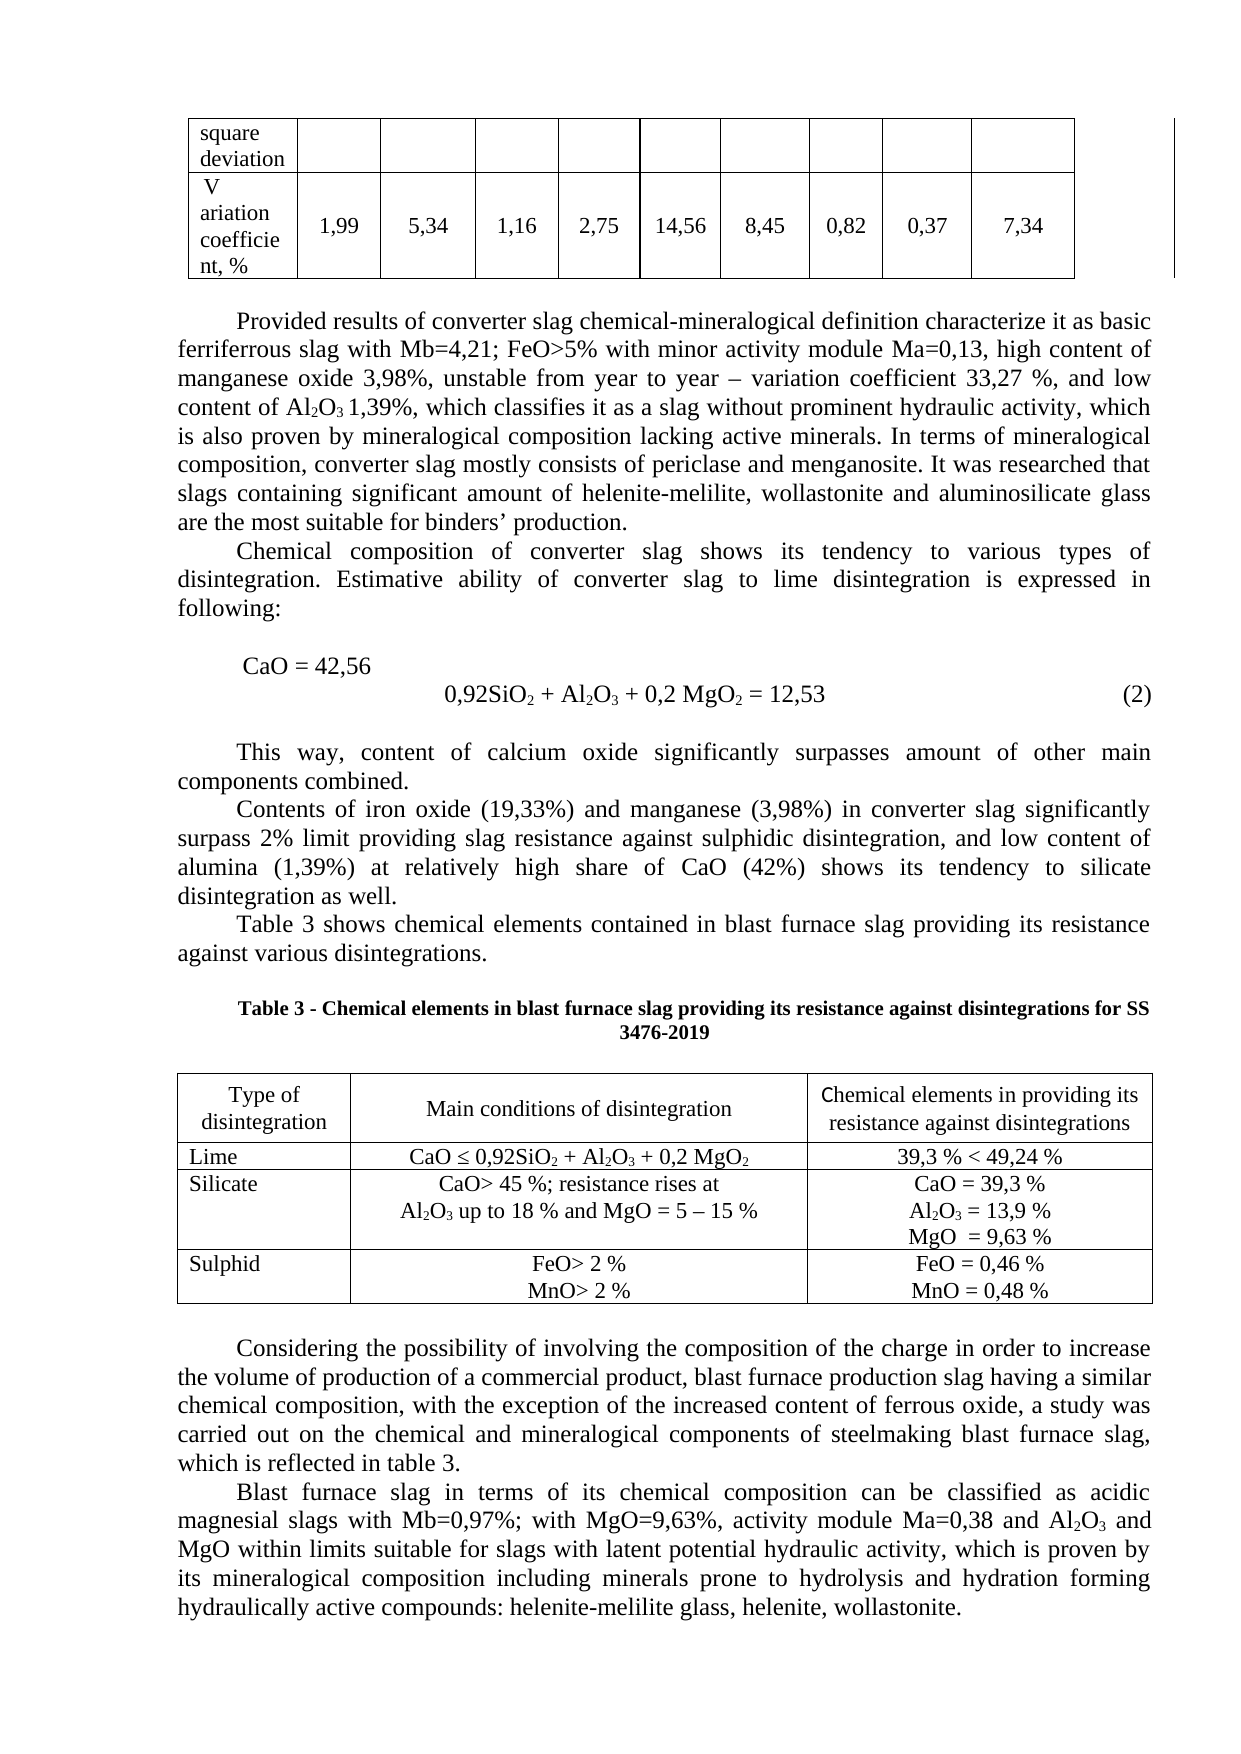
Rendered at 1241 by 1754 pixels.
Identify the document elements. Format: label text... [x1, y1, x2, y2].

text Table 3 shows chemical elements contained in blast furnace slag providing its resistance against various disintegrations. [177, 909, 1152, 967]
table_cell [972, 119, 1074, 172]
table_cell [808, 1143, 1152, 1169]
text Blast furnace slag in terms of its chemical composition can be classified as acidic magnesial slags with Мb=0,97%; with МgО=9,63%, activity module Ма=0,38 and Al2O3 and MgO within limits suitable for slags with latent potential hydraulic activity, which is proven by its mineralogical composition including minerals prone to hydrolysis and hydration forming hydraulically active compounds: helenite-melilite glass, helenite, wollastonite. [177, 1477, 1152, 1620]
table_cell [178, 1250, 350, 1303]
text 0,92SiO2 + Al2O3 + 0,2 MgO2 = 12,53 (2) [177, 679, 1152, 708]
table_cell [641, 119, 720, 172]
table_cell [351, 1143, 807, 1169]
text Contents of iron oxide (19,33%) and manganese (3,98%) in converter slag significantly surpass 2% limit providing slag resistance against sulphidic disintegration, and low content of alumina (1,39%) at relatively high share of СаО (42%) shows its tendency to silicate disintegration as well. [177, 794, 1152, 909]
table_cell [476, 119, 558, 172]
text This way, content of calcium oxide significantly surpasses amount of other main components combined. [177, 737, 1152, 794]
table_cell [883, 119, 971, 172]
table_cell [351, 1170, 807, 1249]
text СаО = 42,56 [177, 651, 1152, 679]
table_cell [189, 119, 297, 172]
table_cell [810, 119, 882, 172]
text Chemical composition of converter slag shows its tendency to various types of disintegration. Estimative ability of converter slag to lime disintegration is expressed in following: [177, 536, 1152, 622]
text Provided results of converter slag chemical-mineralogical definition characterize it as basic ferriferrous slag with Мb=4,21; FеО>5% with minor activity module Ма=0,13, high content of manganese oxide 3,98%, unstable from year to year – variation coefficient 33,27 %, and low content of Al2O3 1,39%, which classifies it as a slag without prominent hydraulic activity, which is also proven by mineralogical composition lacking active minerals. In terms of mineralogical composition, converter slag mostly consists of periclase and menganosite. It was researched that slags containing significant amount of helenite-melilite, wollastonite and aluminosilicate glass are the most suitable for binders’ production. [177, 306, 1152, 536]
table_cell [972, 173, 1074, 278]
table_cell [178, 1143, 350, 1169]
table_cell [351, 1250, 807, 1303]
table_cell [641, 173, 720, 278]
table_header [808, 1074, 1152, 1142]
text Considering the possibility of involving the composition of the charge in order to increase the volume of production of a commercial product, blast furnace production slag having a similar chemical composition, with the exception of the increased content of ferrous oxide, a study was carried out on the chemical and mineralogical components of steelmaking blast furnace slag, which is reflected in table 3. [177, 1333, 1152, 1477]
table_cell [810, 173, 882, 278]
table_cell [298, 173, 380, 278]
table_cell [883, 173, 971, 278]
text Table 3 - Chemical elements in blast furnace slag providing its resistance against disintegrations for SS 3476-2019 [177, 996, 1152, 1044]
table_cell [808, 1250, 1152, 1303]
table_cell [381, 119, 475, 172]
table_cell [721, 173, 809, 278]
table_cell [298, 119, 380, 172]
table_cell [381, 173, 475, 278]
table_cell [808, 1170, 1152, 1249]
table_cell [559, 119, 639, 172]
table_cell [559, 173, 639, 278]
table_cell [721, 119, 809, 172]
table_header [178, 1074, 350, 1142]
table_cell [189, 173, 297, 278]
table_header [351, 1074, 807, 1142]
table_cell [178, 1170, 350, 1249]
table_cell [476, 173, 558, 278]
